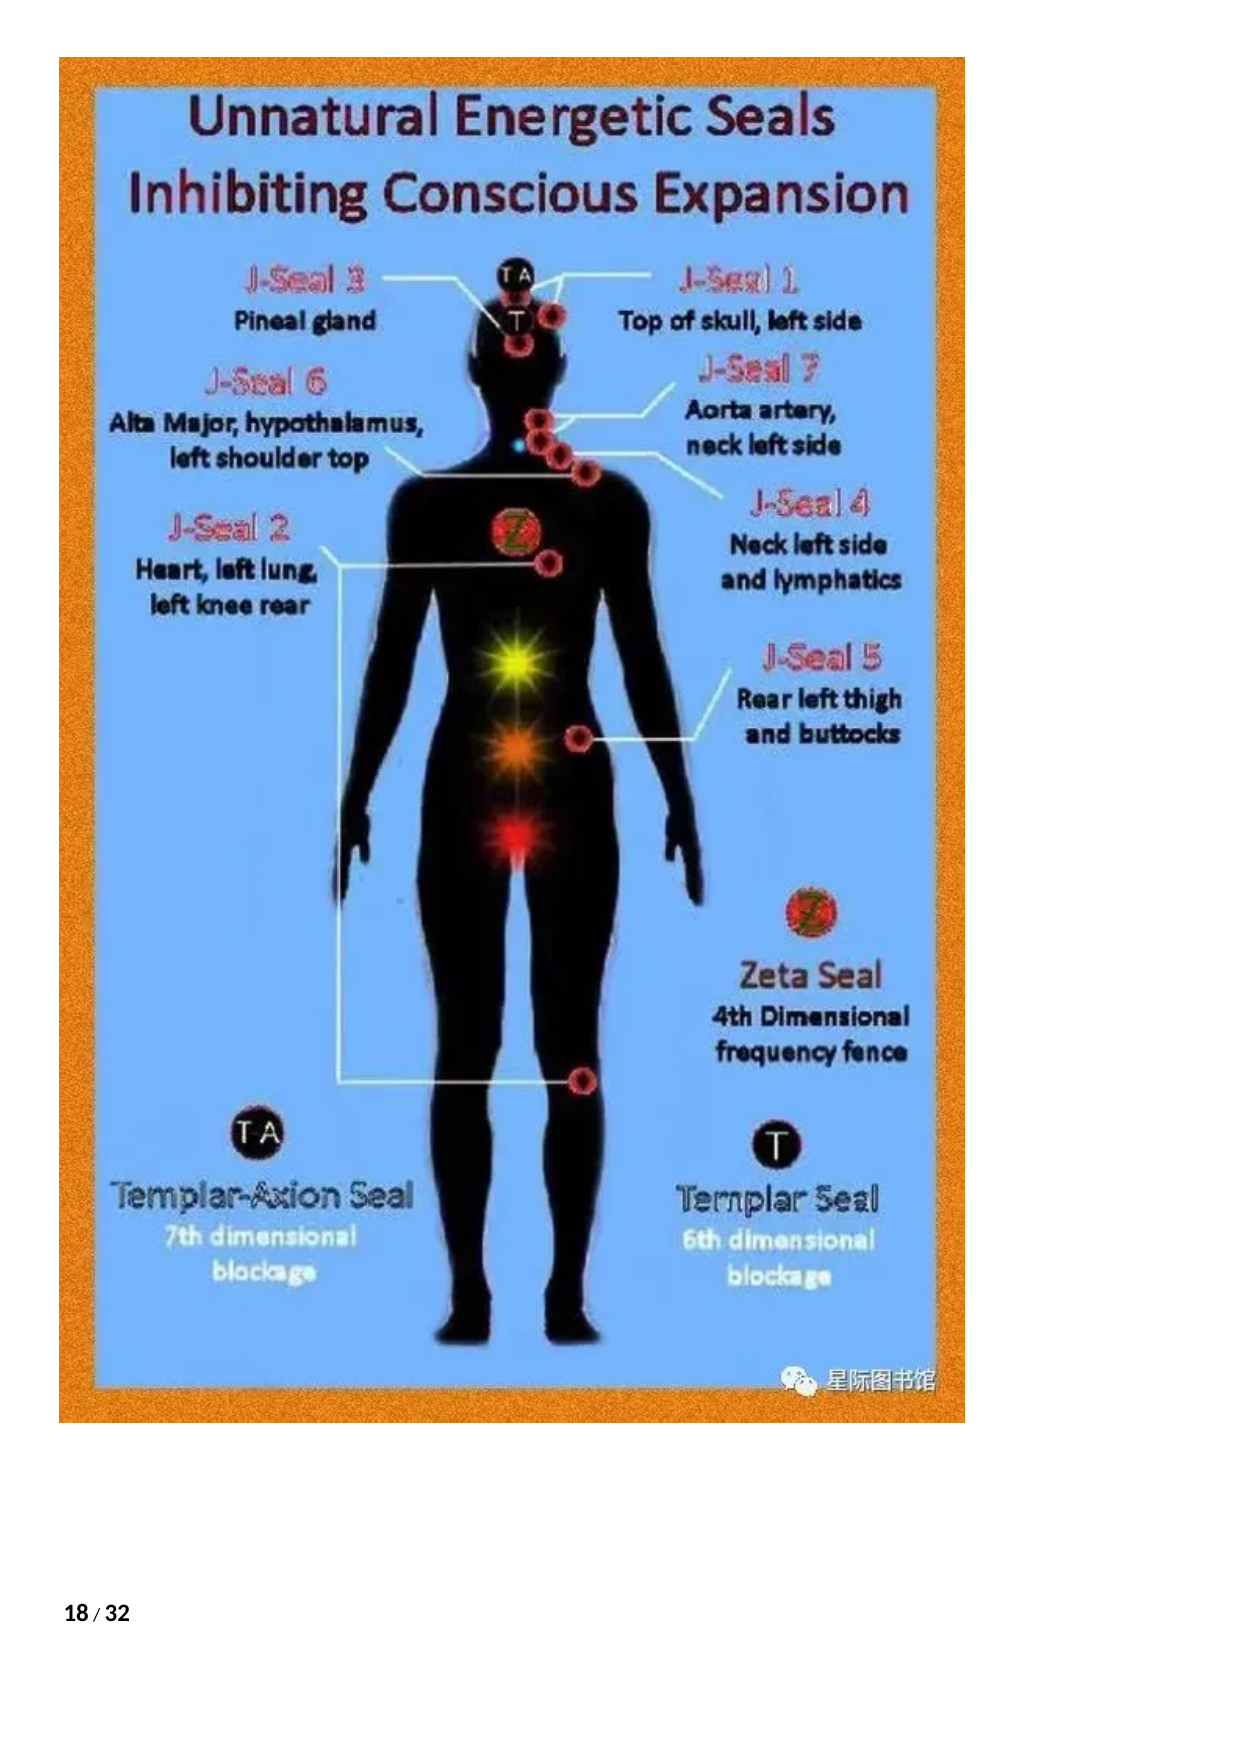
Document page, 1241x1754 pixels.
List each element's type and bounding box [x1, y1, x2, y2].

picture [59, 57, 966, 1423]
